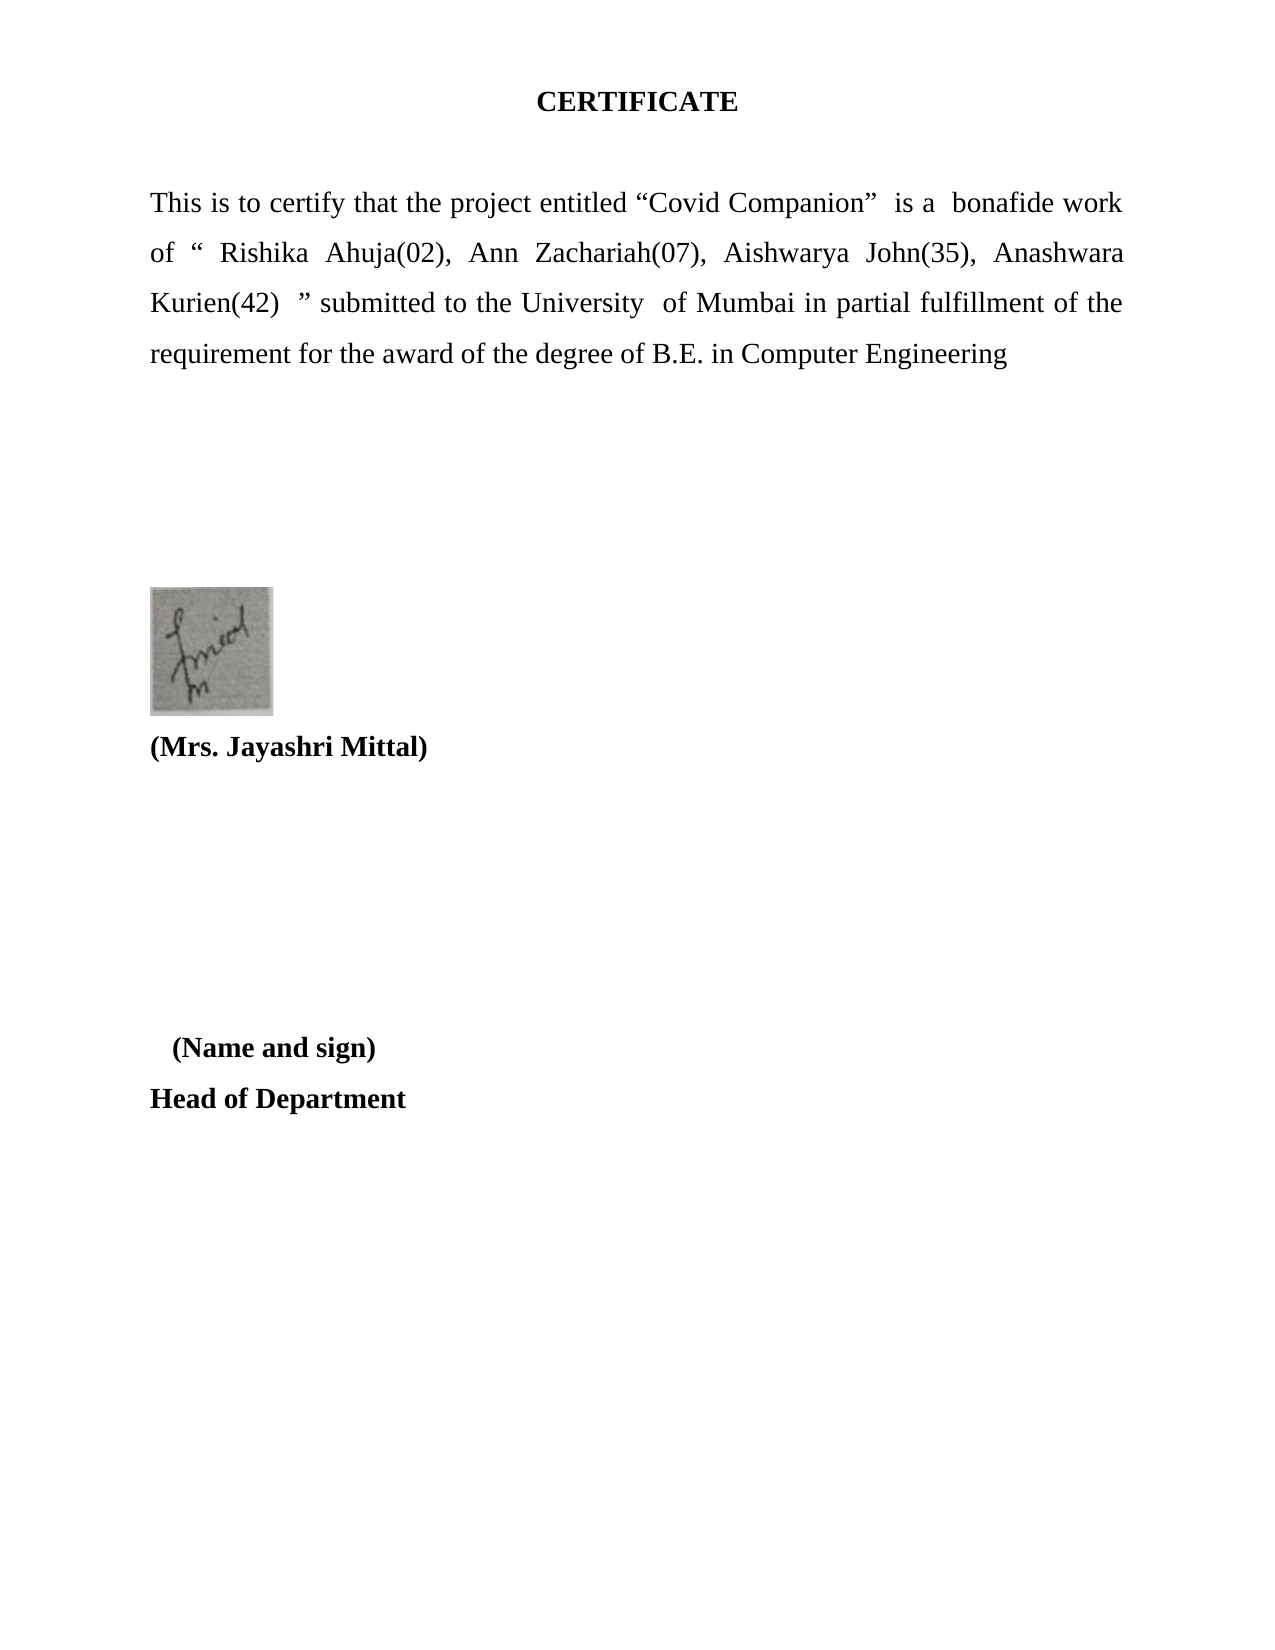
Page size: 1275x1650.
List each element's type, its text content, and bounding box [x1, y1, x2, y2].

text This is to certify that the project entitled “Covid Companion” is a bonafide work of “ Rishika Ahuja(02), Ann Zachariah(07), Aishwarya John(35), Anashwara Kurien(42) ” submitted to the University of Mumbai in partial fulfillment of the requirement for the award of the degree of B.E. in Computer Engineering [150, 185, 1125, 369]
text CERTIFICATE [150, 84, 1125, 118]
text Head of Department [150, 1081, 485, 1114]
text (Mrs. Jayashri Mittal) [150, 729, 1125, 762]
picture [150, 587, 274, 716]
text (Name and sign) [150, 1031, 485, 1064]
